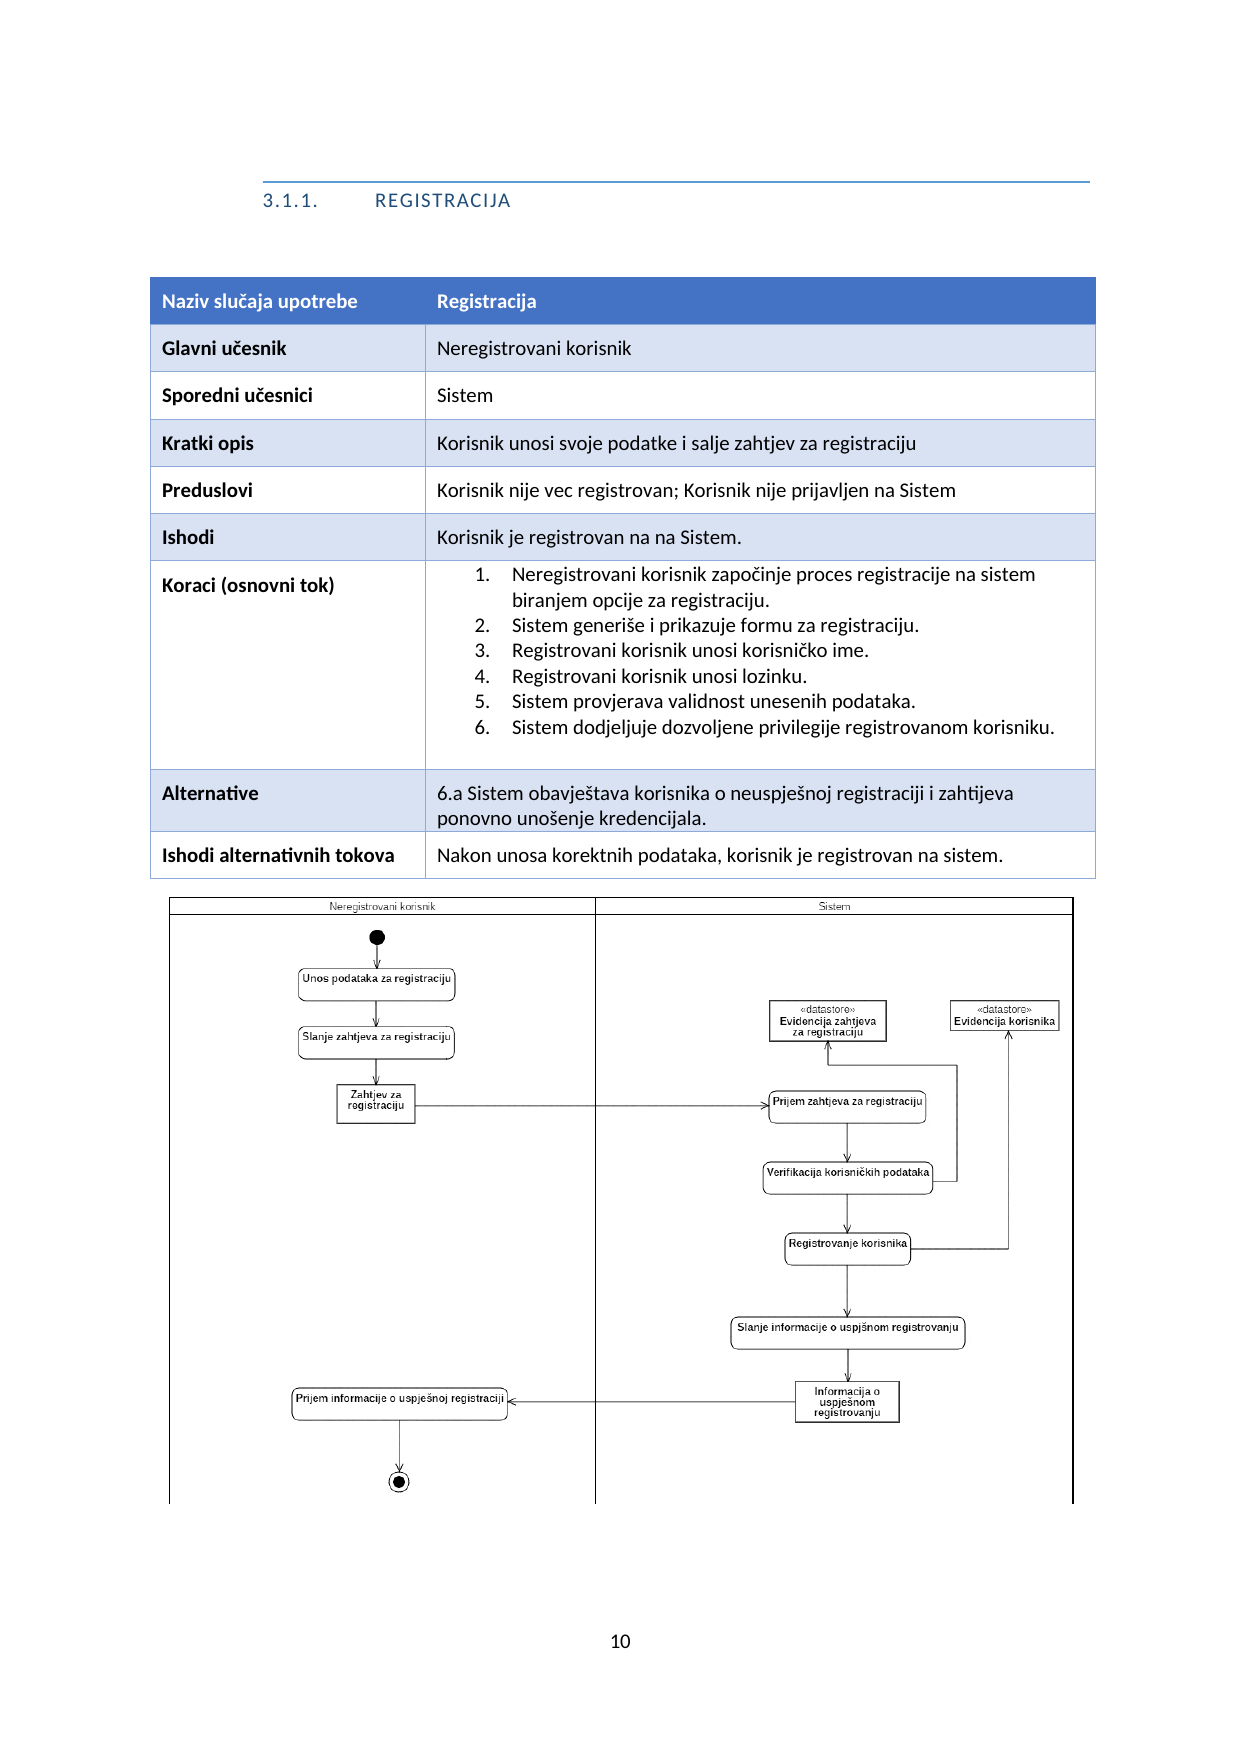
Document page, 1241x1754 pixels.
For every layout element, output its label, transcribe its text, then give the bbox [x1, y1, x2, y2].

table_cell Nakon unosa korektnih podataka, korisnik je registrovan na sistem. [426, 832, 1095, 878]
picture [161, 889, 1079, 1514]
table_cell Preduslovi [151, 467, 425, 513]
table_cell Koraci (osnovni tok) [151, 561, 425, 768]
table_cell 6.a Sistem obavještava korisnika o neuspješnoj registraciji i zahtijeva ponovno unošenje kredencijala. [426, 770, 1095, 831]
table_cell Neregistrovani korisnik [426, 325, 1095, 371]
table_cell Korisnik nije vec registrovan; Korisnik nije prijavljen na Sistem [426, 467, 1095, 513]
table_cell Korisnik je registrovan na na Sistem. [426, 514, 1095, 560]
table_cell Ishodi [151, 514, 425, 560]
table_cell Ishodi alternativnih tokova [151, 832, 425, 878]
table_cell Kratki opis [151, 420, 425, 466]
table_cell Korisnik unosi svoje podatke i salje zahtjev za registraciju [426, 420, 1095, 466]
subtitle Registracija [262, 182, 1090, 212]
table_cell Neregistrovani korisnik započinje proces registracije na sistem biranjem opcije za registraciju. Sistem generiše i prikazuje formu za registraciju. Registrovani korisnik unosi korisničko ime. Registrovani korisnik unosi lozinku. Sistem provjerava validnost unesenih podataka. Sistem dodjeljuje dozvoljene privilegije registrovanom korisniku. [426, 561, 1095, 768]
table_cell Glavni učesnik [151, 325, 425, 371]
table_cell Sistem [426, 372, 1095, 418]
table_cell Sporedni učesnici [151, 372, 425, 418]
table_cell Alternative [151, 770, 425, 831]
table_header Registracija [426, 278, 1095, 324]
table_header Naziv slučaja upotrebe [151, 278, 425, 324]
